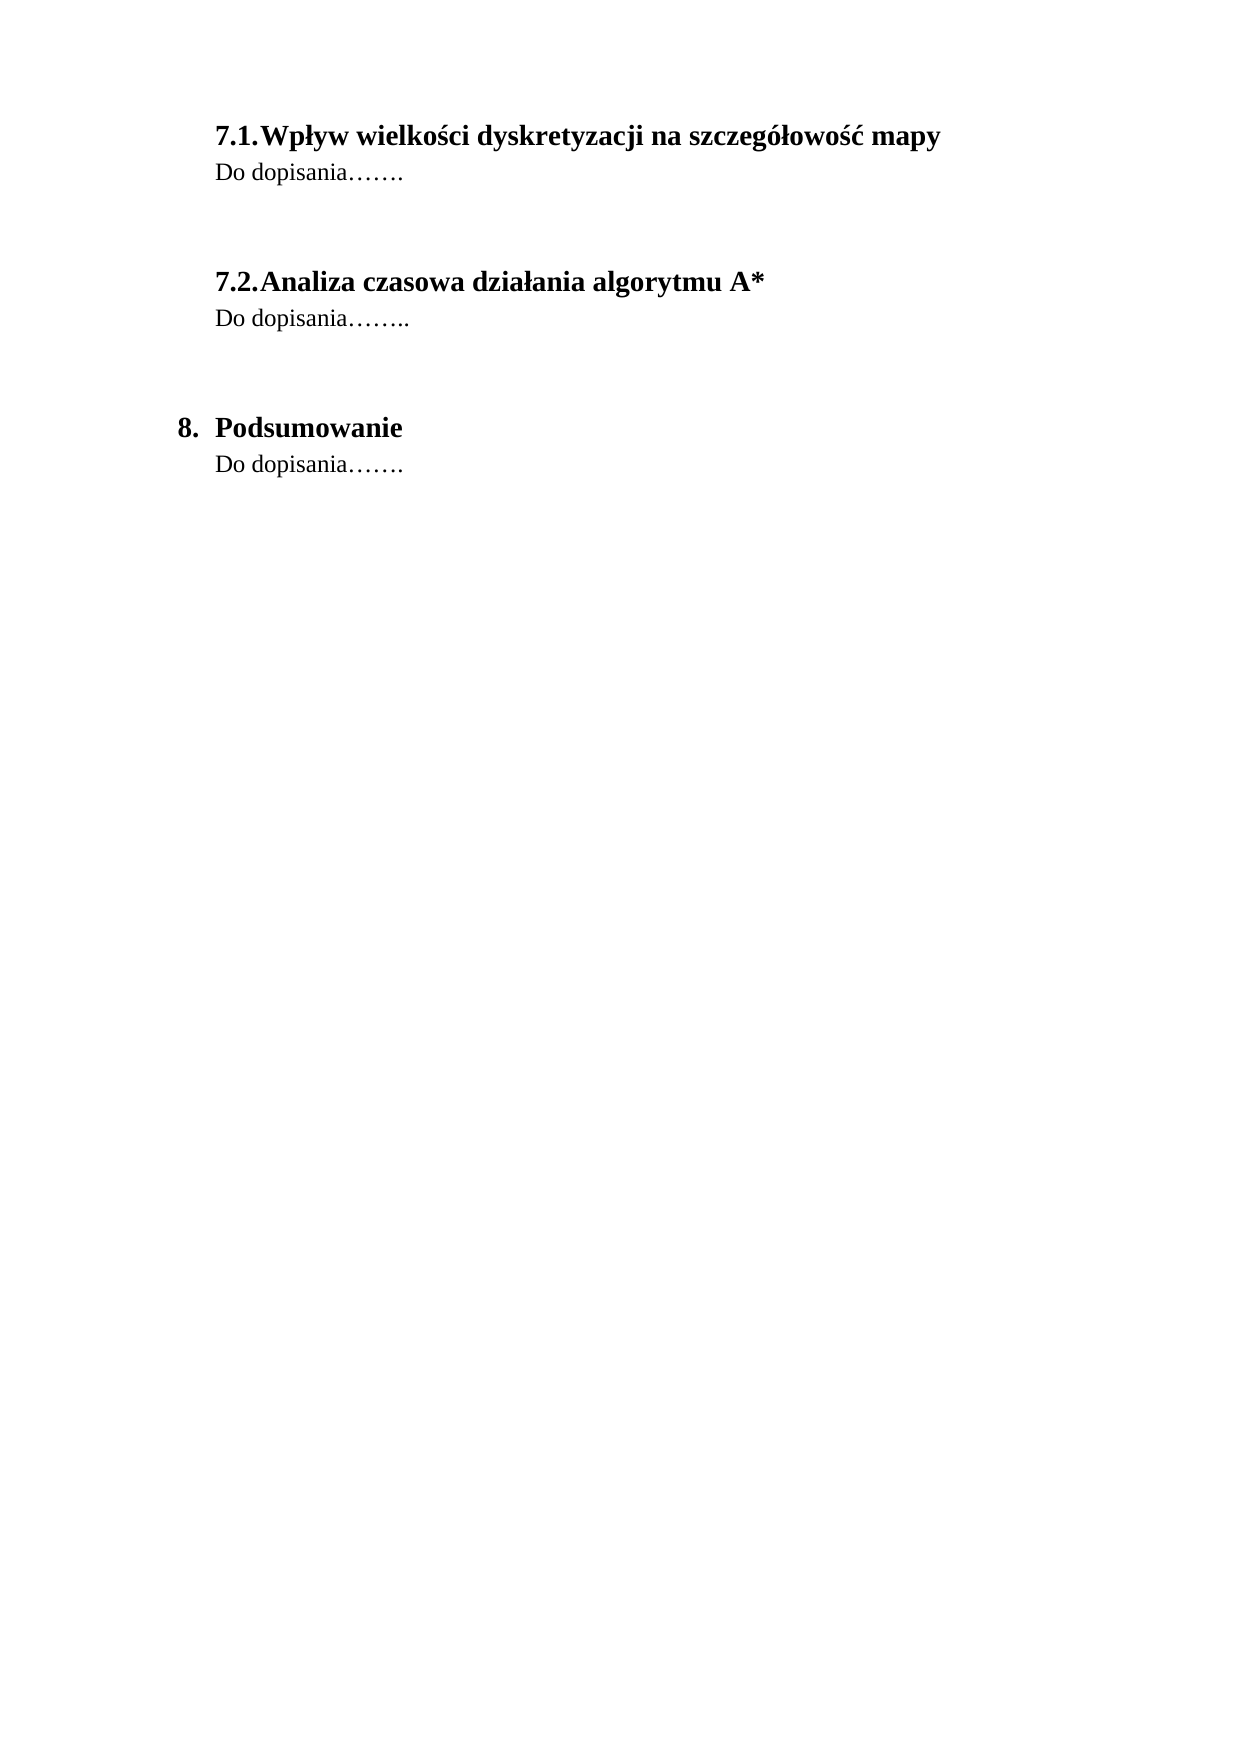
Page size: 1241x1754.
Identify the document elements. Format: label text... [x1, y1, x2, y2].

text Do dopisania…….. [215, 303, 1122, 331]
subtitle Analiza czasowa działania algorytmu A* [215, 264, 1122, 298]
subtitle Podsumowanie [177, 410, 1122, 444]
text Do dopisania……. [215, 157, 1122, 185]
subtitle Wpływ wielkości dyskretyzacji na szczegółowość mapy [215, 118, 1122, 152]
text Do dopisania……. [215, 449, 1122, 477]
